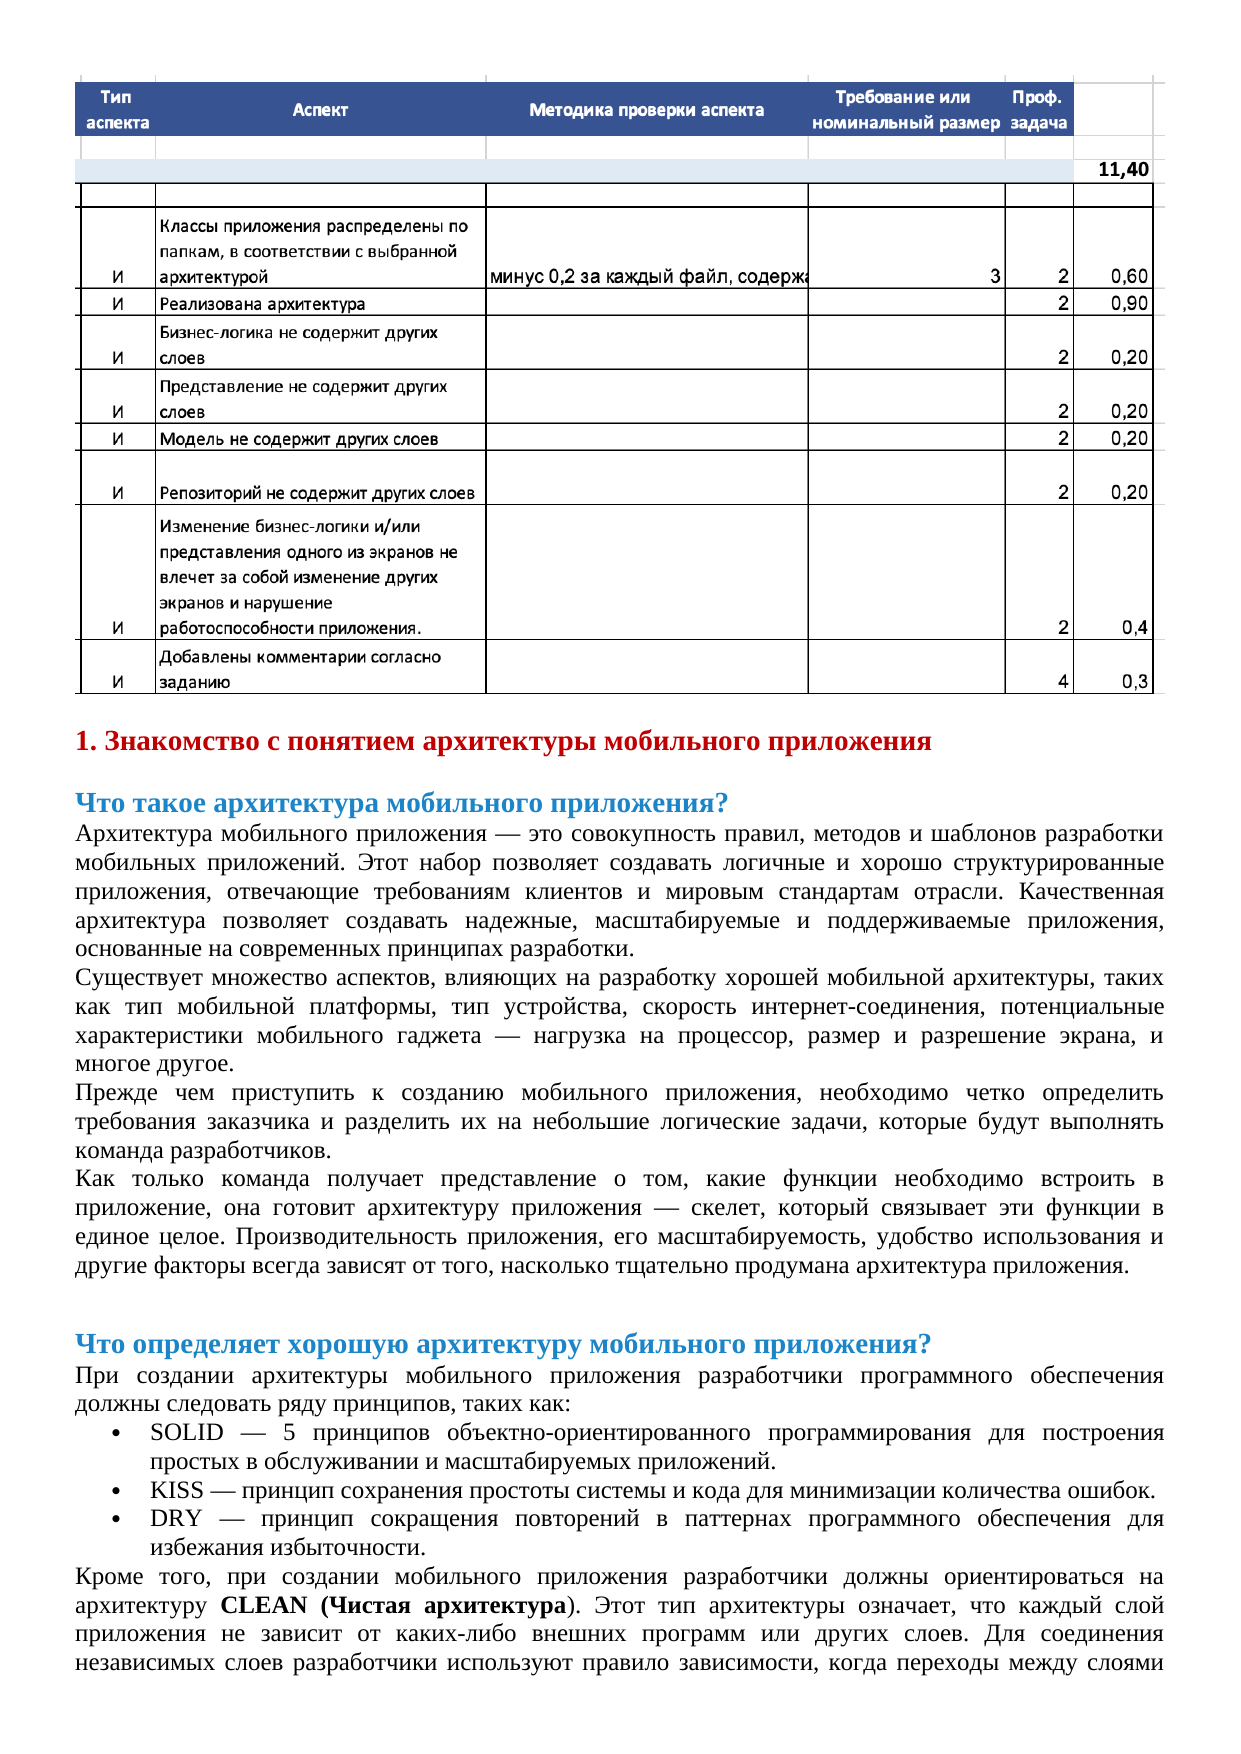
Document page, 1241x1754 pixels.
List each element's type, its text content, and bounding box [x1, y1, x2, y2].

text Как только команда получает представление о том, какие функции необходимо встроить в приложение, она готовит архитектуру приложения — скелет, который связывает эти функции в единое целое. Производительность приложения, его масштабируемость, удобство использования и другие факторы всегда зависят от того, насколько тщательно продумана архитектура приложения. [75, 1163, 1165, 1278]
list DRY — принцип сокращения повторений в паттернах программного обеспечения для избежания избыточности. [112, 1503, 1165, 1561]
subtitle 1. Знакомство с понятием архитектуры мобильного приложения [75, 723, 1165, 756]
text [75, 1561, 1165, 1676]
subtitle Что определяет хорошую архитектуру мобильного приложения? [75, 1326, 1165, 1360]
list SOLID — 5 принципов объектно-ориентированного программирования для построения простых в обслуживании и масштабируемых приложений. [112, 1417, 1165, 1475]
text При создании архитектуры мобильного приложения разработчики программного обеспечения должны следовать ряду принципов, таких как: [75, 1360, 1165, 1417]
subtitle Что такое архитектура мобильного приложения? [75, 785, 1165, 818]
text Существует множество аспектов, влияющих на разработку хорошей мобильной архитектуры, таких как тип мобильной платформы, тип устройства, скорость интернет-соединения, потенциальные характеристики мобильного гаджета — нагрузка на процессор, размер и разрешение экрана, и многое другое. [75, 962, 1165, 1077]
text Архитектура мобильного приложения — это совокупность правил, методов и шаблонов разработки мобильных приложений. Этот набор позволяет создавать логичные и хорошо структурированные приложения, отвечающие требованиям клиентов и мировым стандартам отрасли. Качественная архитектура позволяет создавать надежные, масштабируемые и поддерживаемые приложения, основанные на современных принципах разработки. [75, 818, 1165, 962]
picture [75, 75, 1166, 694]
list KISS — принцип сохранения простоты системы и кода для минимизации количества ошибок. [112, 1475, 1165, 1503]
text Прежде чем приступить к созданию мобильного приложения, необходимо четко определить требования заказчика и разделить их на небольшие логические задачи, которые будут выполнять команда разработчиков. [75, 1077, 1165, 1163]
